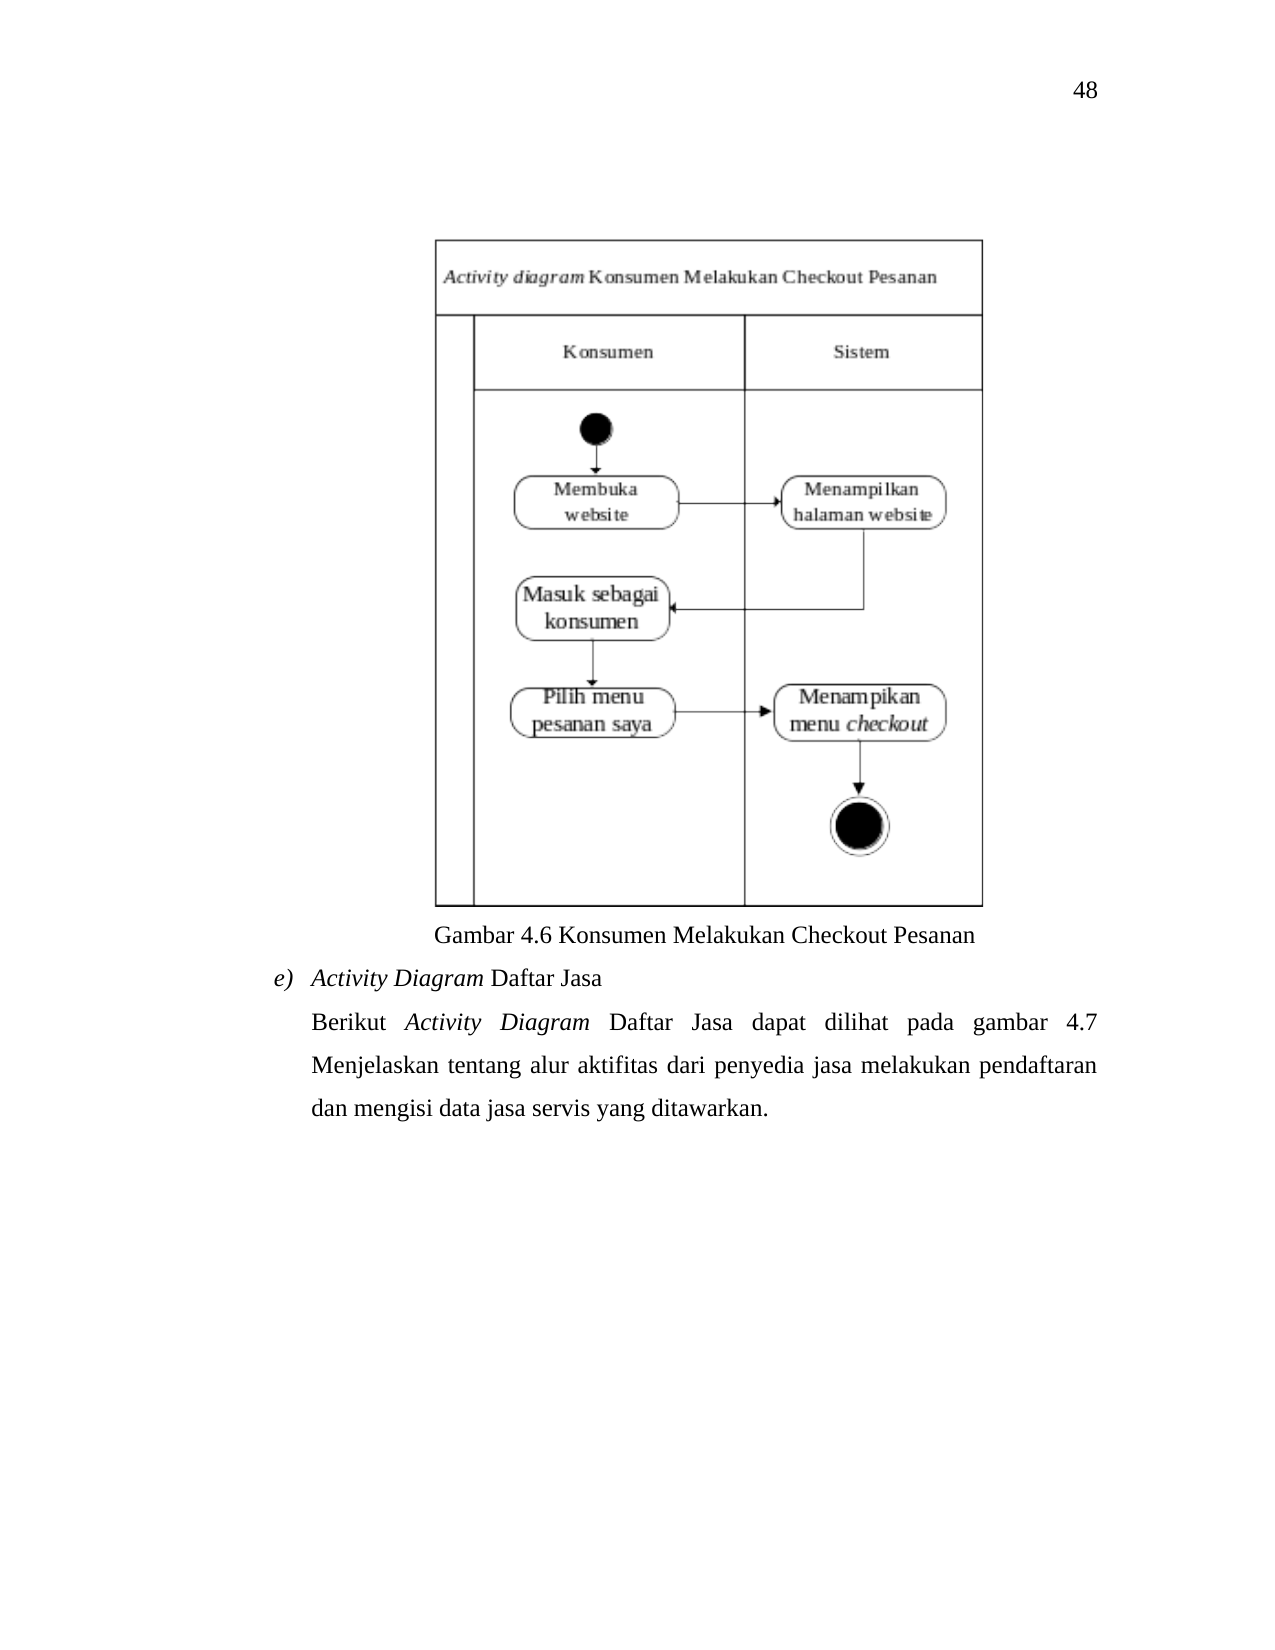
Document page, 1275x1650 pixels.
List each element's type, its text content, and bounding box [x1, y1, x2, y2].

list Activity Diagram Daftar Jasa [274, 963, 1098, 992]
list Berikut Activity Diagram Daftar Jasa dapat dilihat pada gambar 4.7 Menjelaskan tentang alur aktifitas dari penyedia jasa melakukan pendaftaran dan mengisi data jasa servis yang ditawarkan. [311, 1007, 1098, 1122]
list Gambar 4.6 Konsumen Melakukan Checkout Pesanan [311, 920, 1098, 949]
